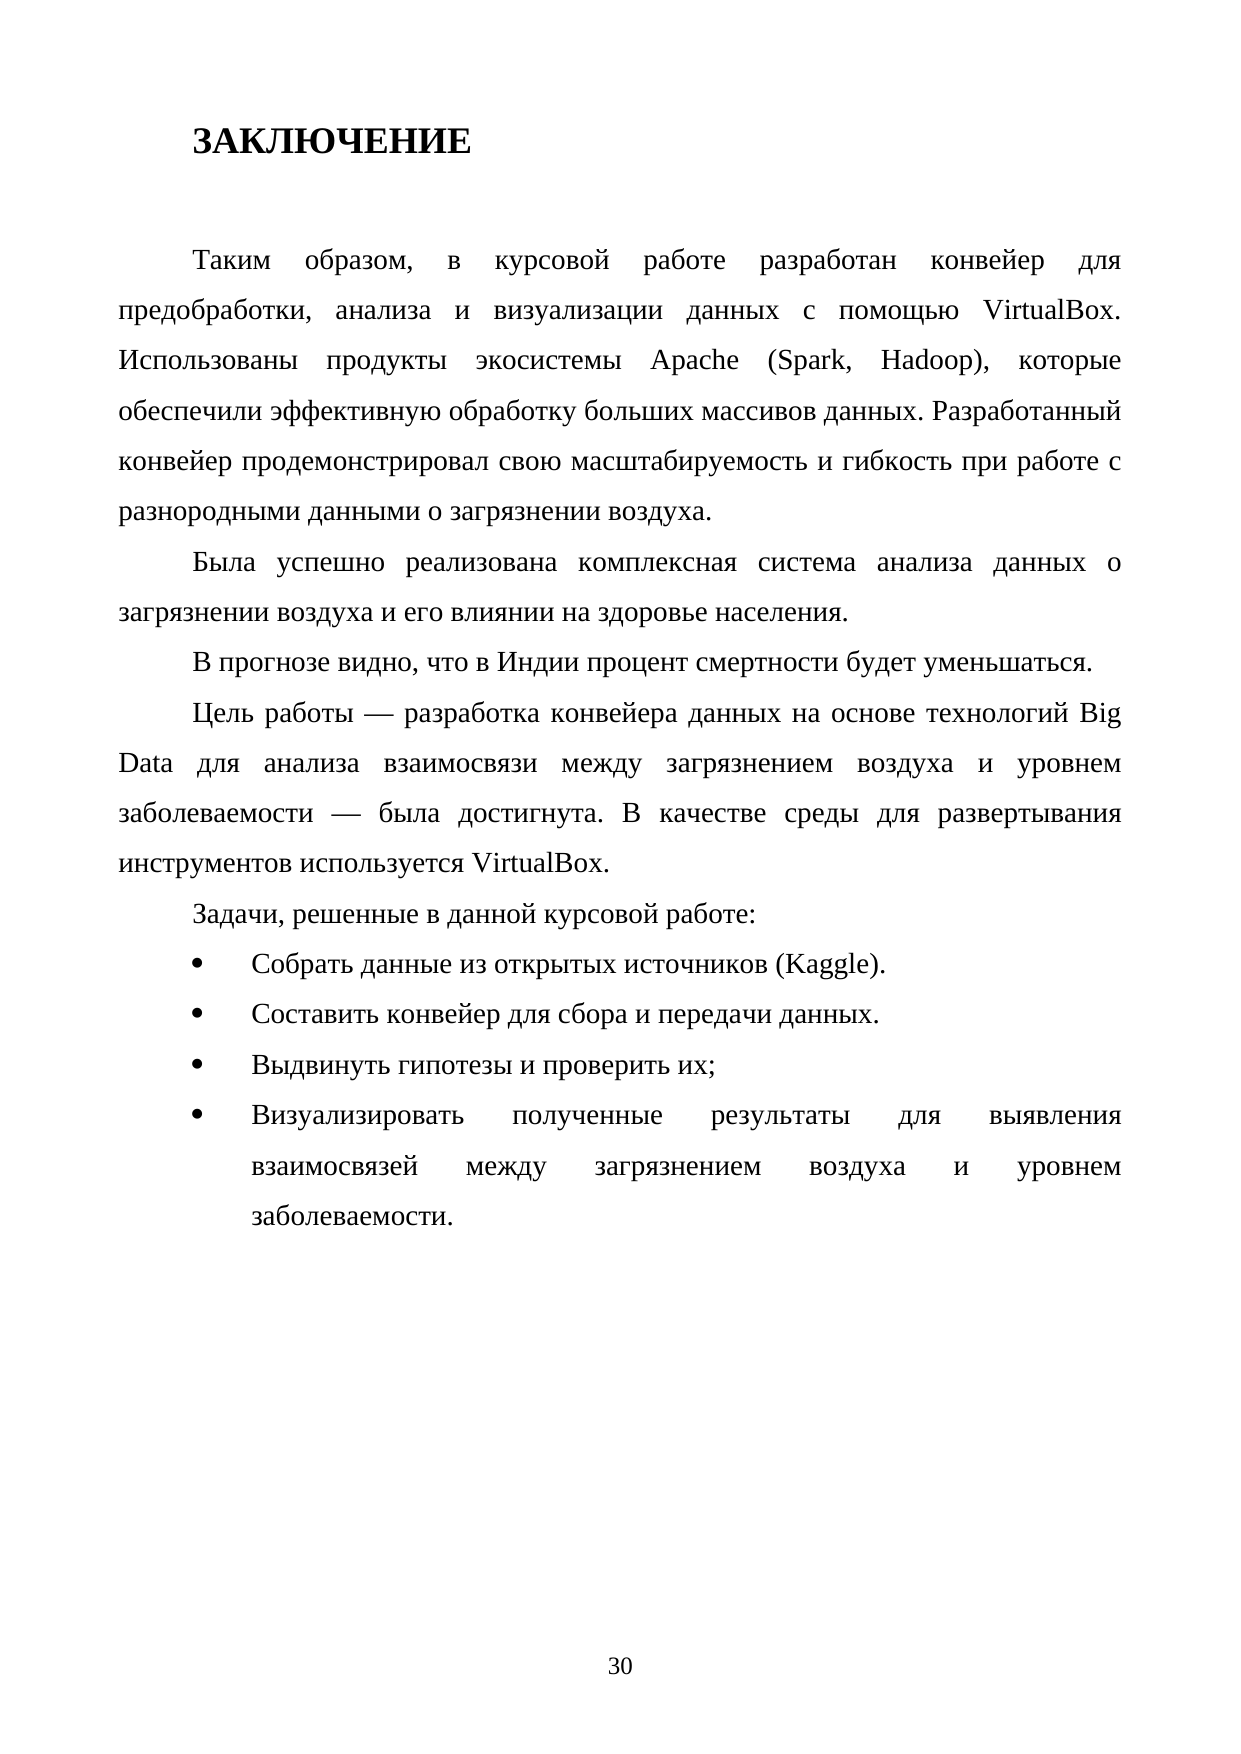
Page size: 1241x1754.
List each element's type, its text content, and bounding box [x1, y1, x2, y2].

subtitle Заключение [118, 118, 1122, 161]
text В прогнозе видно, что в Индии процент смертности будет уменьшаться. [118, 644, 1122, 678]
list Составить конвейер для сбора и передачи данных. [192, 997, 1122, 1030]
text Цель работы — разработка конвейера данных на основе технологий Big Data для анализа взаимосвязи между загрязнением воздуха и уровнем заболеваемости — была достигнута. В качестве среды для развертывания инструментов используется VirtualBox. [118, 695, 1122, 879]
list Выдвинуть гипотезы и проверить их; [192, 1047, 1122, 1081]
text Задачи, решенные в данной курсовой работе: [118, 896, 1122, 929]
list Визуализировать полученные результаты для выявления взаимосвязей между загрязнением воздуха и уровнем заболеваемости. [192, 1097, 1122, 1232]
text Была успешно реализована комплексная система анализа данных о загрязнении воздуха и его влиянии на здоровье населения. [118, 544, 1122, 628]
list Собрать данные из открытых источников (Kaggle). [192, 946, 1122, 980]
text Таким образом, в курсовой работе разработан конвейер для предобработки, анализа и визуализации данных с помощью VirtualBox. Использованы продукты экосистемы Apache (Spark, Hadoop), которые обеспечили эффективную обработку больших массивов данных. Разработанный конвейер продемонстрировал свою масштабируемость и гибкость при работе с разнородными данными о загрязнении воздуха. [118, 242, 1122, 527]
